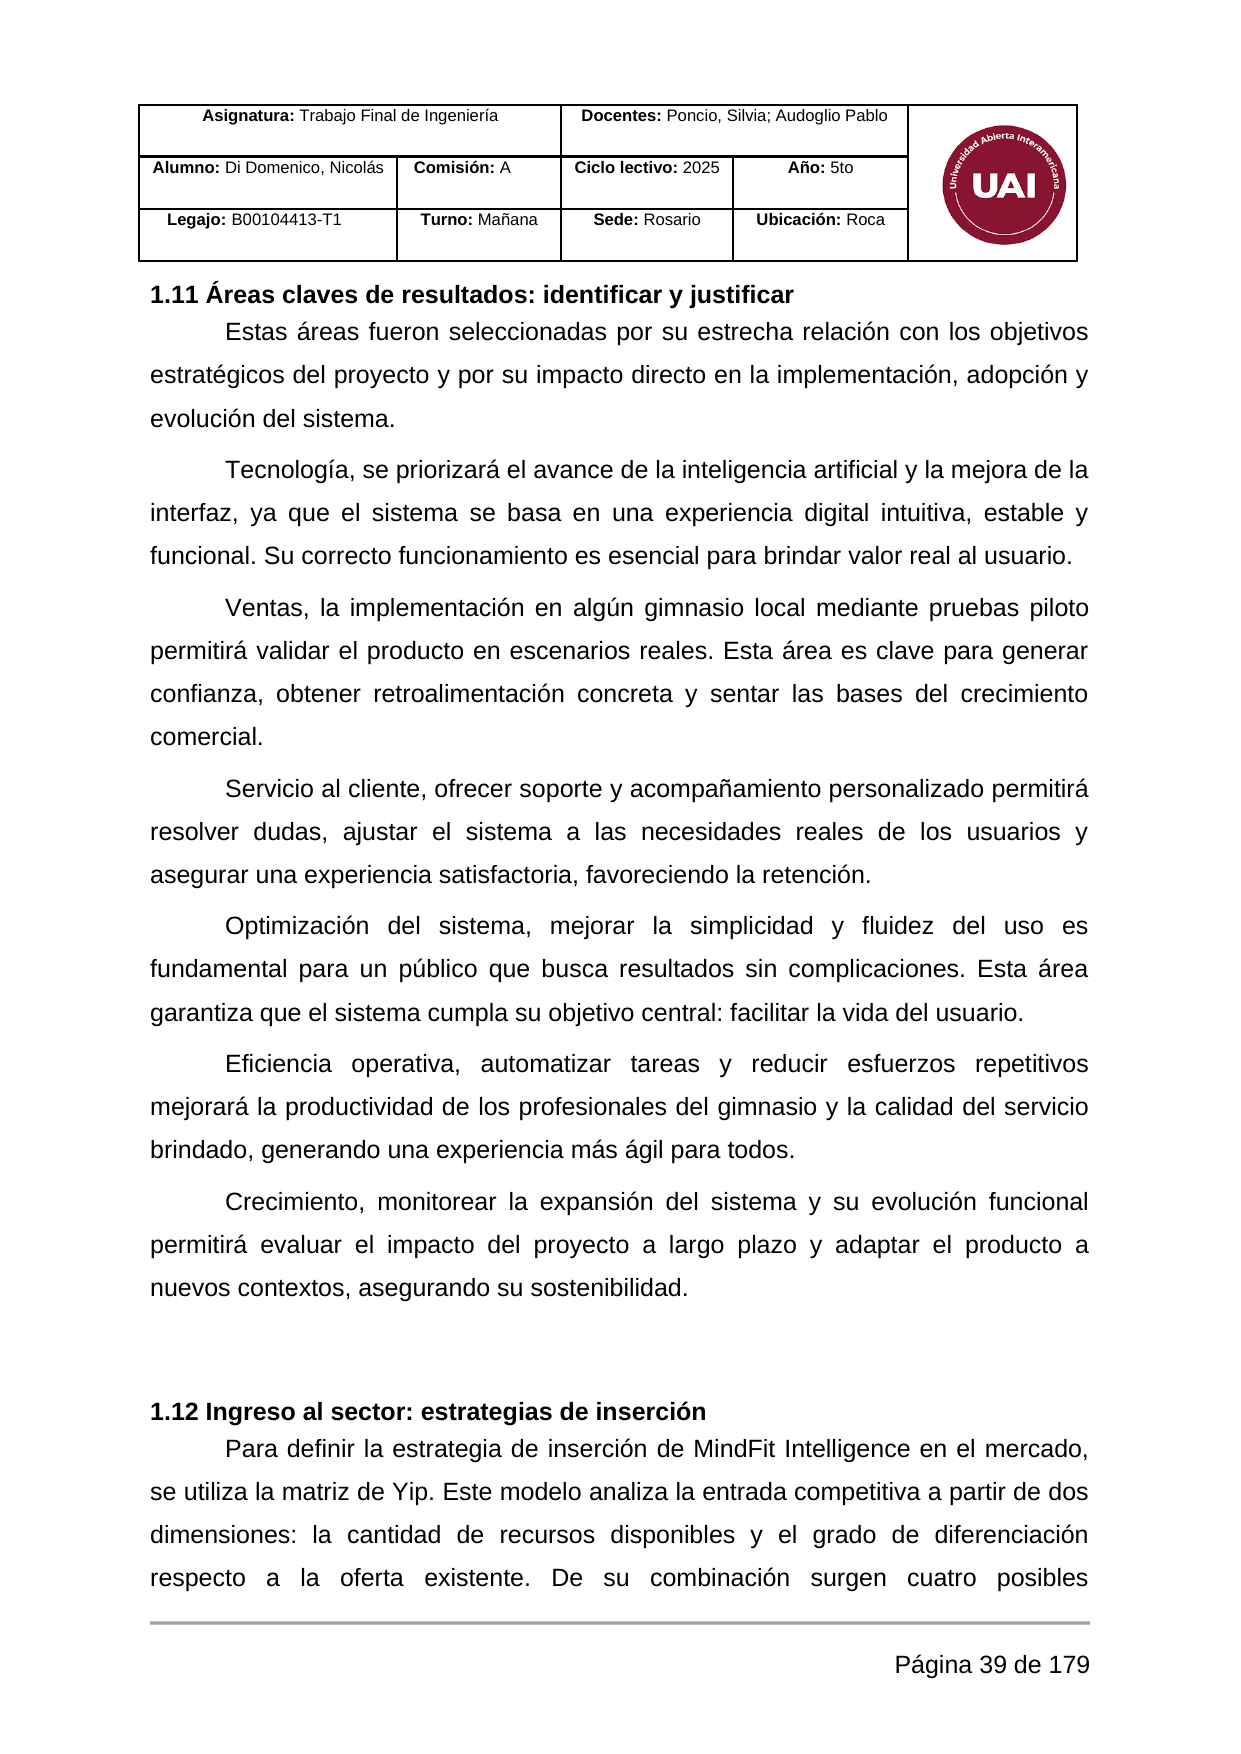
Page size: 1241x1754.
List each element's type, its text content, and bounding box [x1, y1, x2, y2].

text Eficiencia operativa, automatizar tareas y reducir esfuerzos repetitivos mejorará la productividad de los profesionales del gimnasio y la calidad del servicio brindado, generando una experiencia más ágil para todos. [150, 1049, 1090, 1164]
subtitle 1.12 Ingreso al sector: estrategias de inserción [150, 1397, 1090, 1426]
picture [939, 118, 1068, 150]
subtitle 1.11 Áreas claves de resultados: identificar y justificar [150, 150, 1090, 309]
text Servicio al cliente, ofrecer soporte y acompañamiento personalizado permitirá resolver dudas, ajustar el sistema a las necesidades reales de los usuarios y asegurar una experiencia satisfactoria, favoreciendo la retención. [150, 774, 1090, 889]
text Optimización del sistema, mejorar la simplicidad y fluidez del uso es fundamental para un público que busca resultados sin complicaciones. Esta área garantiza que el sistema cumpla su objetivo central: facilitar la vida del usuario. [150, 911, 1090, 1026]
text Estas áreas fueron seleccionadas por su estrecha relación con los objetivos estratégicos del proyecto y por su impacto directo en la implementación, adopción y evolución del sistema. [150, 317, 1090, 432]
text Crecimiento, monitorear la expansión del sistema y su evolución funcional permitirá evaluar el impacto del proyecto a largo plazo y adaptar el producto a nuevos contextos, asegurando su sostenibilidad. [150, 1187, 1090, 1302]
text Ventas, la implementación en algún gimnasio local mediante pruebas piloto permitirá validar el producto en escenarios reales. Esta área es clave para generar confianza, obtener retroalimentación concreta y sentar las bases del crecimiento comercial. [150, 593, 1090, 751]
text Tecnología, se priorizará el avance de la inteligencia artificial y la mejora de la interfaz, ya que el sistema se basa en una experiencia digital intuitiva, estable y funcional. Su correcto funcionamiento es esencial para brindar valor real al usuario. [150, 455, 1090, 570]
